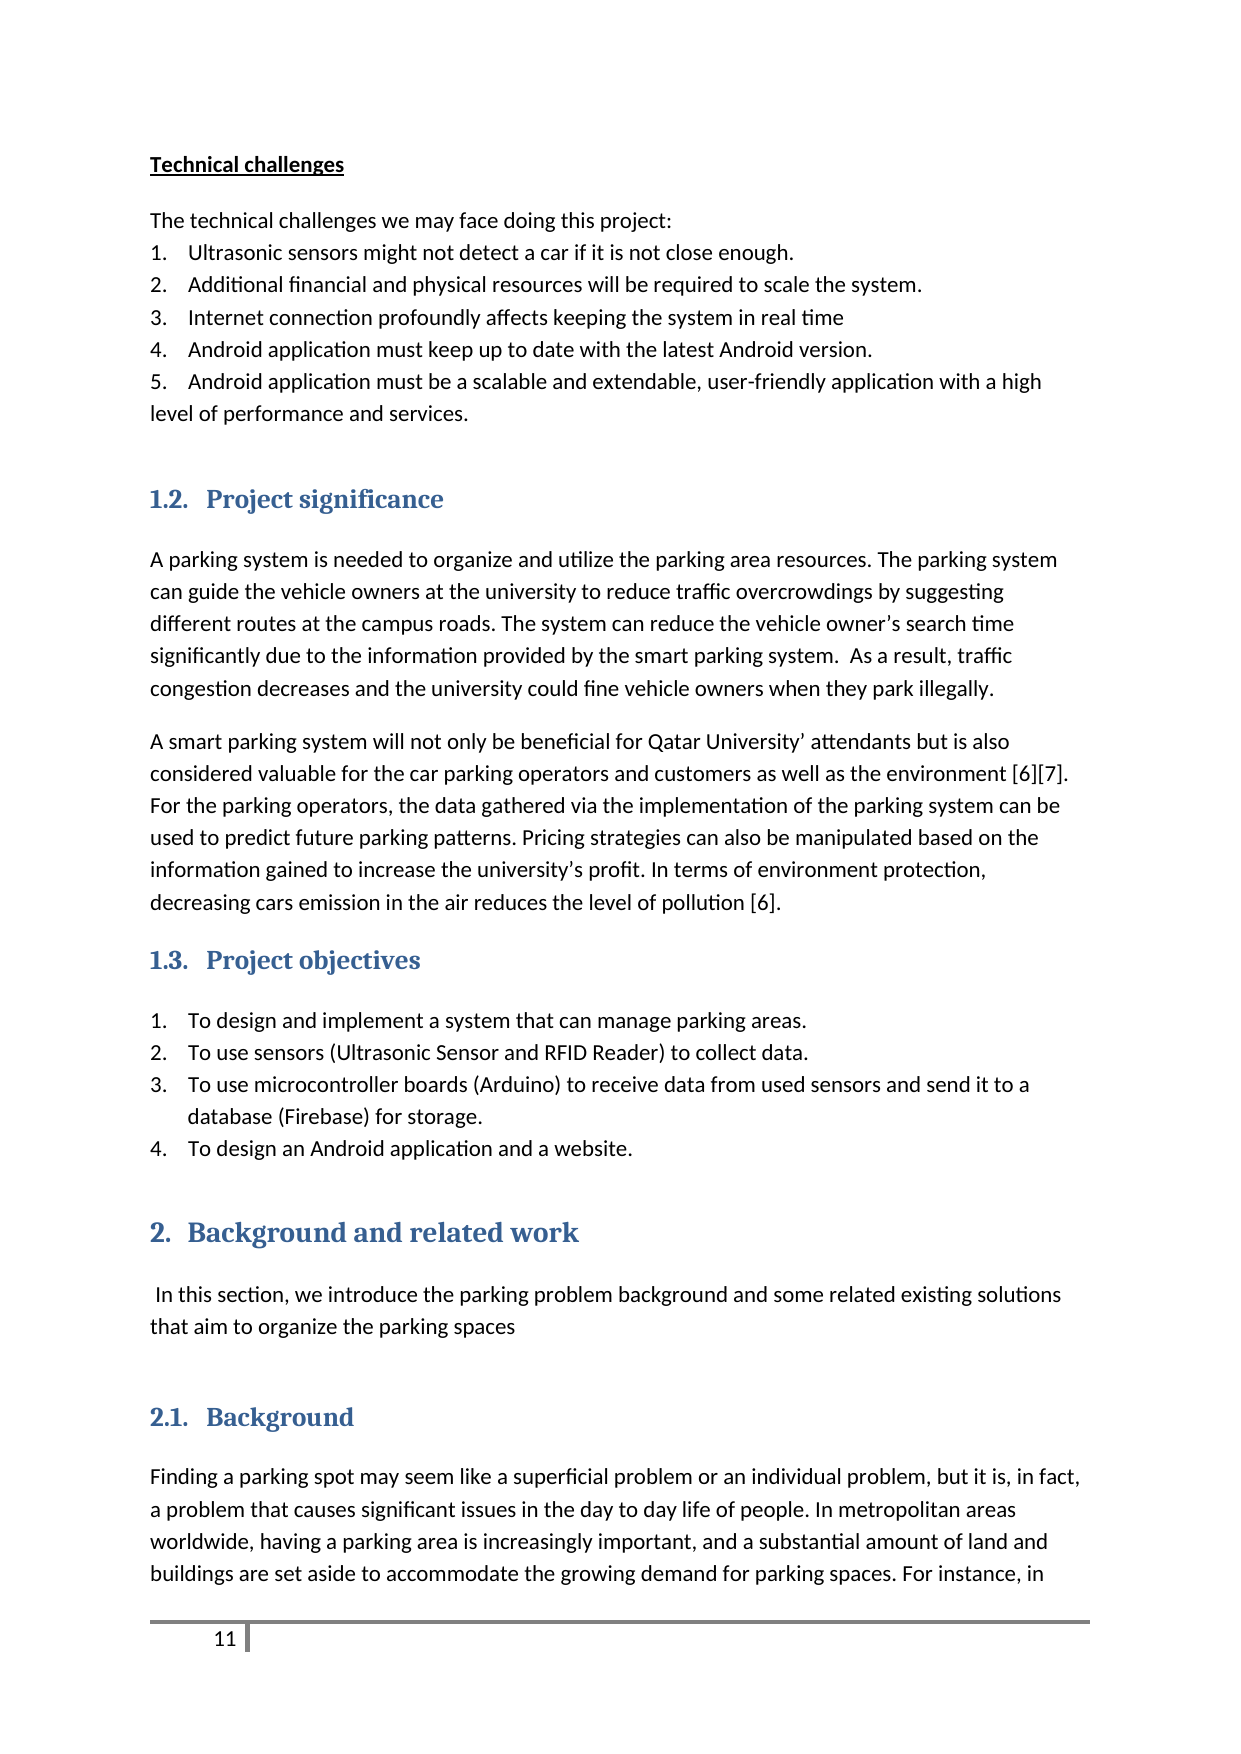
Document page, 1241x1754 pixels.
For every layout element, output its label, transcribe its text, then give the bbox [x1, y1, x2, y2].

list 2. To use sensors (Ultrasonic Sensor and RFID Reader) to collect data. [150, 1038, 1090, 1066]
subtitle Project significance [150, 484, 1090, 516]
text 5. Android application must be a scalable and extendable, user-friendly application with a high level of performance and services. [150, 367, 1090, 427]
text The technical challenges we may face doing this project: [150, 206, 1090, 234]
list 3. To use microcontroller boards (Arduino) to receive data from used sensors and send it to a database (Firebase) for storage. [150, 1070, 1090, 1130]
subtitle Project objectives [150, 945, 1090, 976]
text 3. Internet connection profoundly affects keeping the system in real time [150, 303, 1090, 331]
text 4. Android application must keep up to date with the latest Android version. [150, 335, 1090, 363]
list 4. To design an Android application and a website. [150, 1134, 1090, 1162]
subtitle Background and related work [150, 1217, 1090, 1250]
text Technical challenges [150, 150, 1090, 178]
text A smart parking system will not only be beneficial for Qatar University’ attendants but is also considered valuable for the car parking operators and customers as well as the environment [6][7]. For the parking operators, the data gathered via the implementation of the parking system can be used to predict future parking patterns. Pricing strategies can also be manipulated based on the information gained to increase the university’s profit. In terms of environment protection, decreasing cars emission in the air reduces the level of pollution [6]. [150, 727, 1090, 916]
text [150, 1462, 1090, 1587]
text 2. Additional financial and physical resources will be required to scale the system. [150, 270, 1090, 298]
text A parking system is needed to organize and utilize the parking area resources. The parking system can guide the vehicle owners at the university to reduce traffic overcrowdings by suggesting different routes at the campus roads. The system can reduce the vehicle owner’s search time significantly due to the information provided by the smart parking system. As a result, traffic congestion decreases and the university could fine vehicle owners when they park illegally. [150, 545, 1090, 702]
subtitle Background [150, 1402, 1090, 1433]
list 1. To design and implement a system that can manage parking areas. [150, 1006, 1090, 1034]
text In this section, we introduce the parking problem background and some related existing solutions that aim to organize the parking spaces [150, 1280, 1090, 1340]
text 1. Ultrasonic sensors might not detect a car if it is not close enough. [150, 238, 1090, 266]
